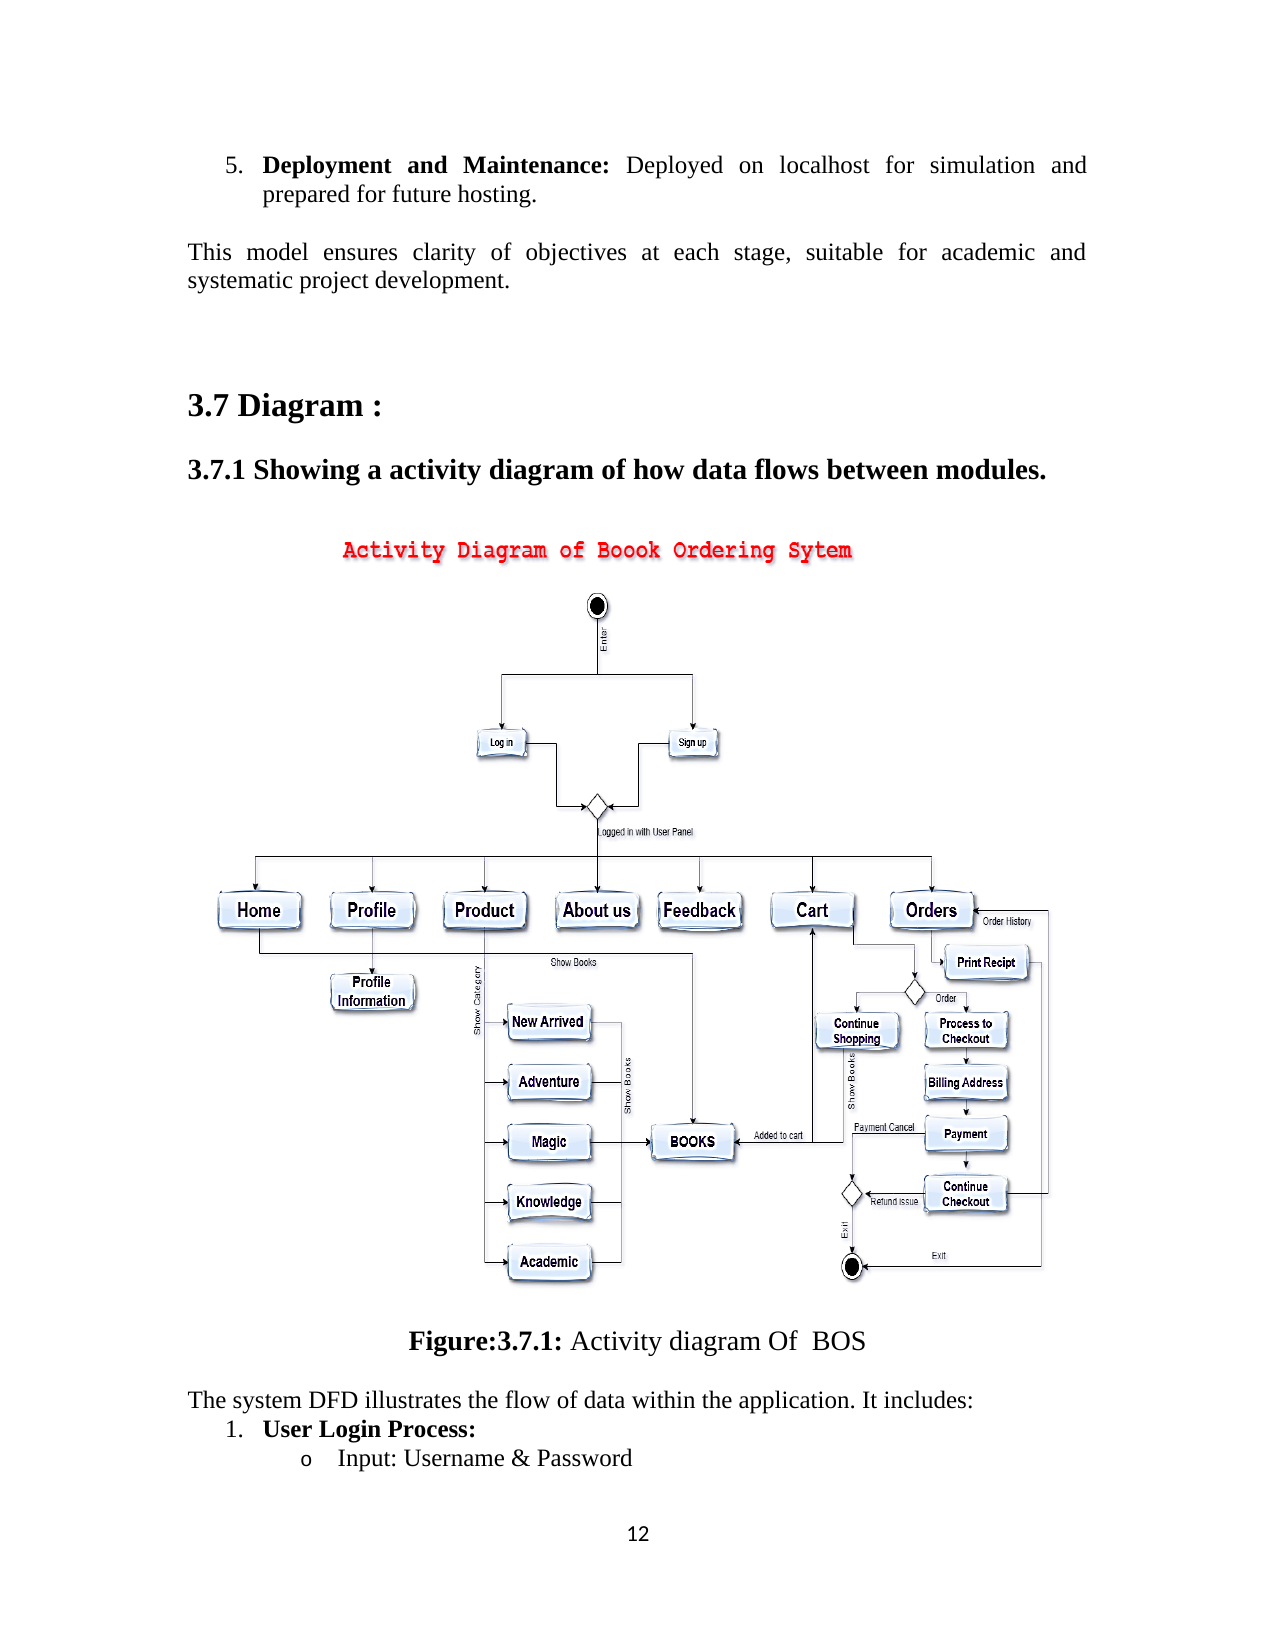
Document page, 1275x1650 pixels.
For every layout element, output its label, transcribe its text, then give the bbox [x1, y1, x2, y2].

list Deployment and Maintenance: Deployed on localhost for simulation and prepared for future hosting. [225, 150, 1087, 207]
text 3.7.1 Showing a activity diagram of how data flows between modules. [187, 452, 1087, 486]
text This model ensures clarity of objectives at each stage, suitable for academic and systematic project development. [187, 237, 1087, 294]
text 3.7 Diagram : [187, 385, 1087, 423]
list User Login Process: [225, 1414, 1087, 1443]
picture [215, 515, 1061, 1295]
text Figure:3.7.1: Activity diagram Of BOS [187, 1324, 1087, 1356]
text The system DFD illustrates the flow of data within the application. It includes: [187, 1386, 1087, 1414]
list Input: Username & Password [300, 1443, 1087, 1473]
